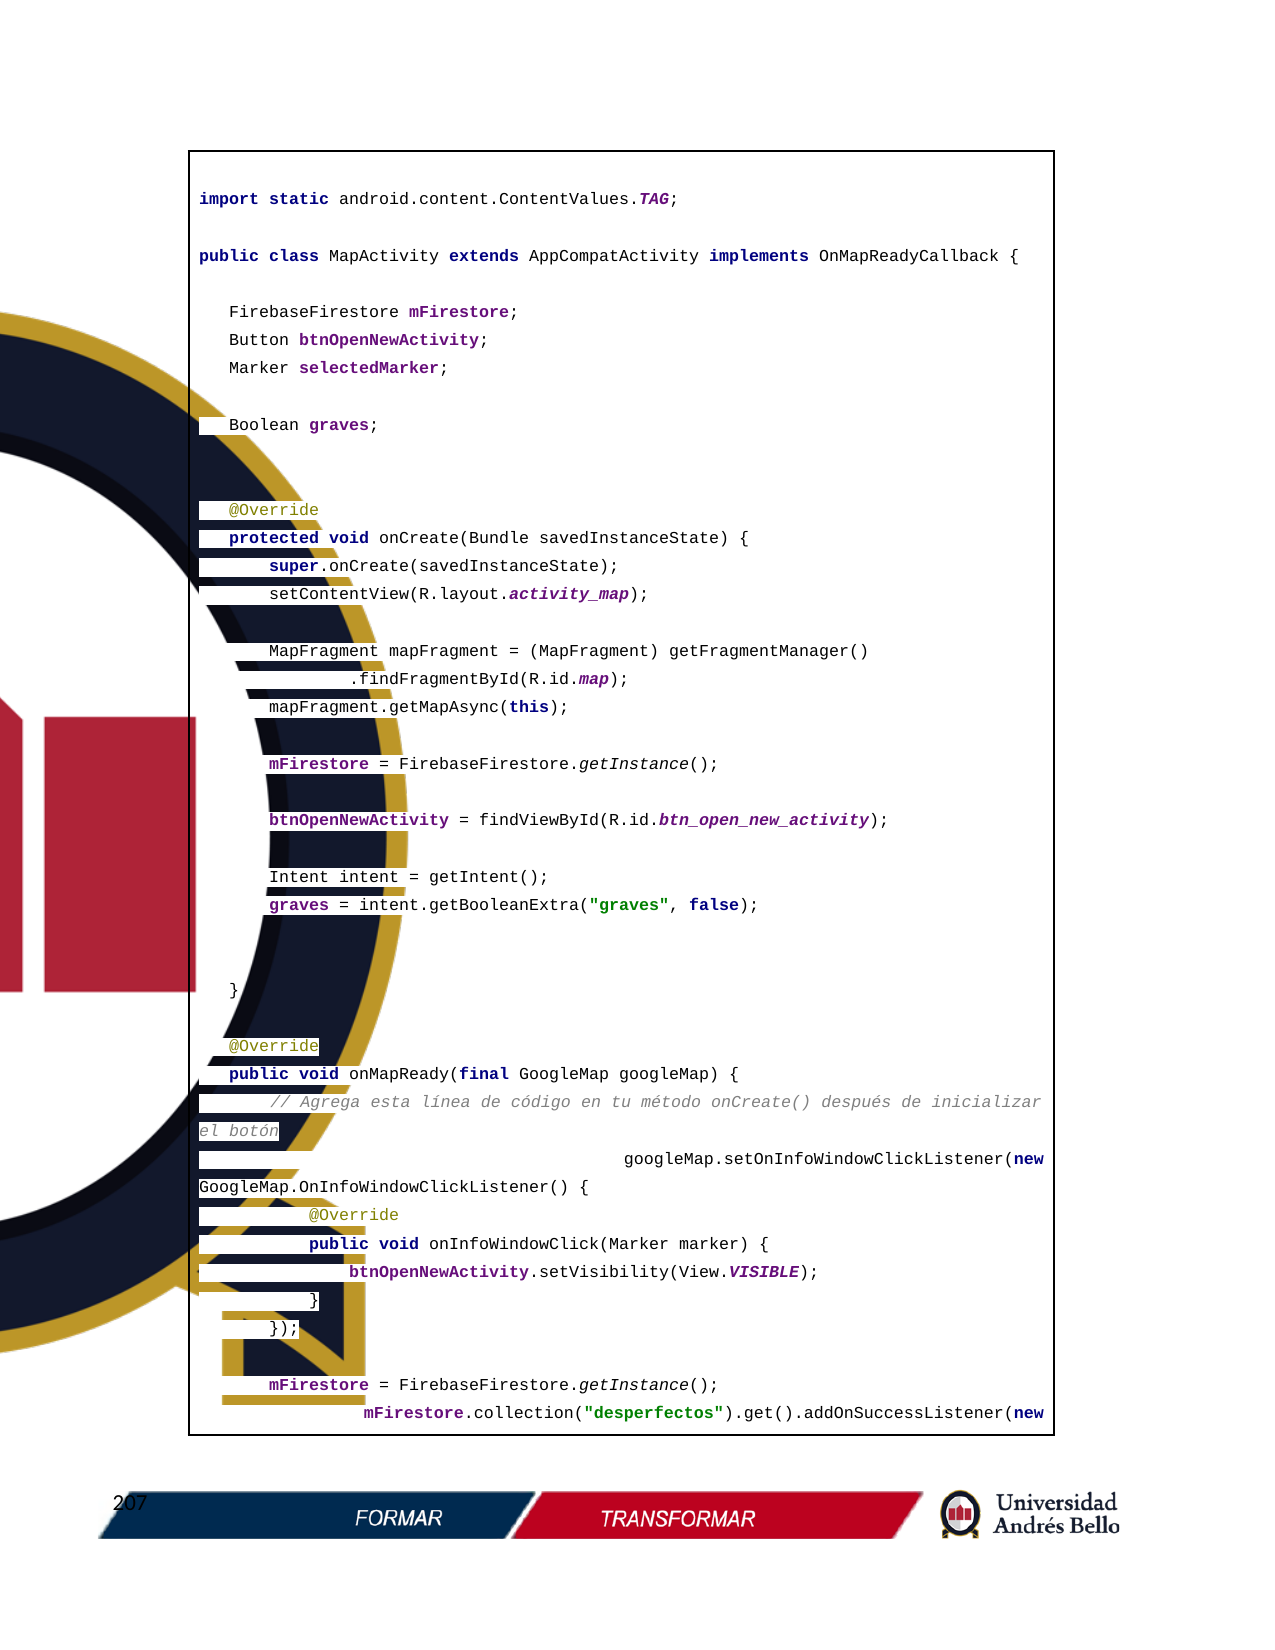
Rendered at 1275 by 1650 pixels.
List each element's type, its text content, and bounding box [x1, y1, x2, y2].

picture [0, 299, 188, 1423]
picture [97, 1489, 1120, 1539]
